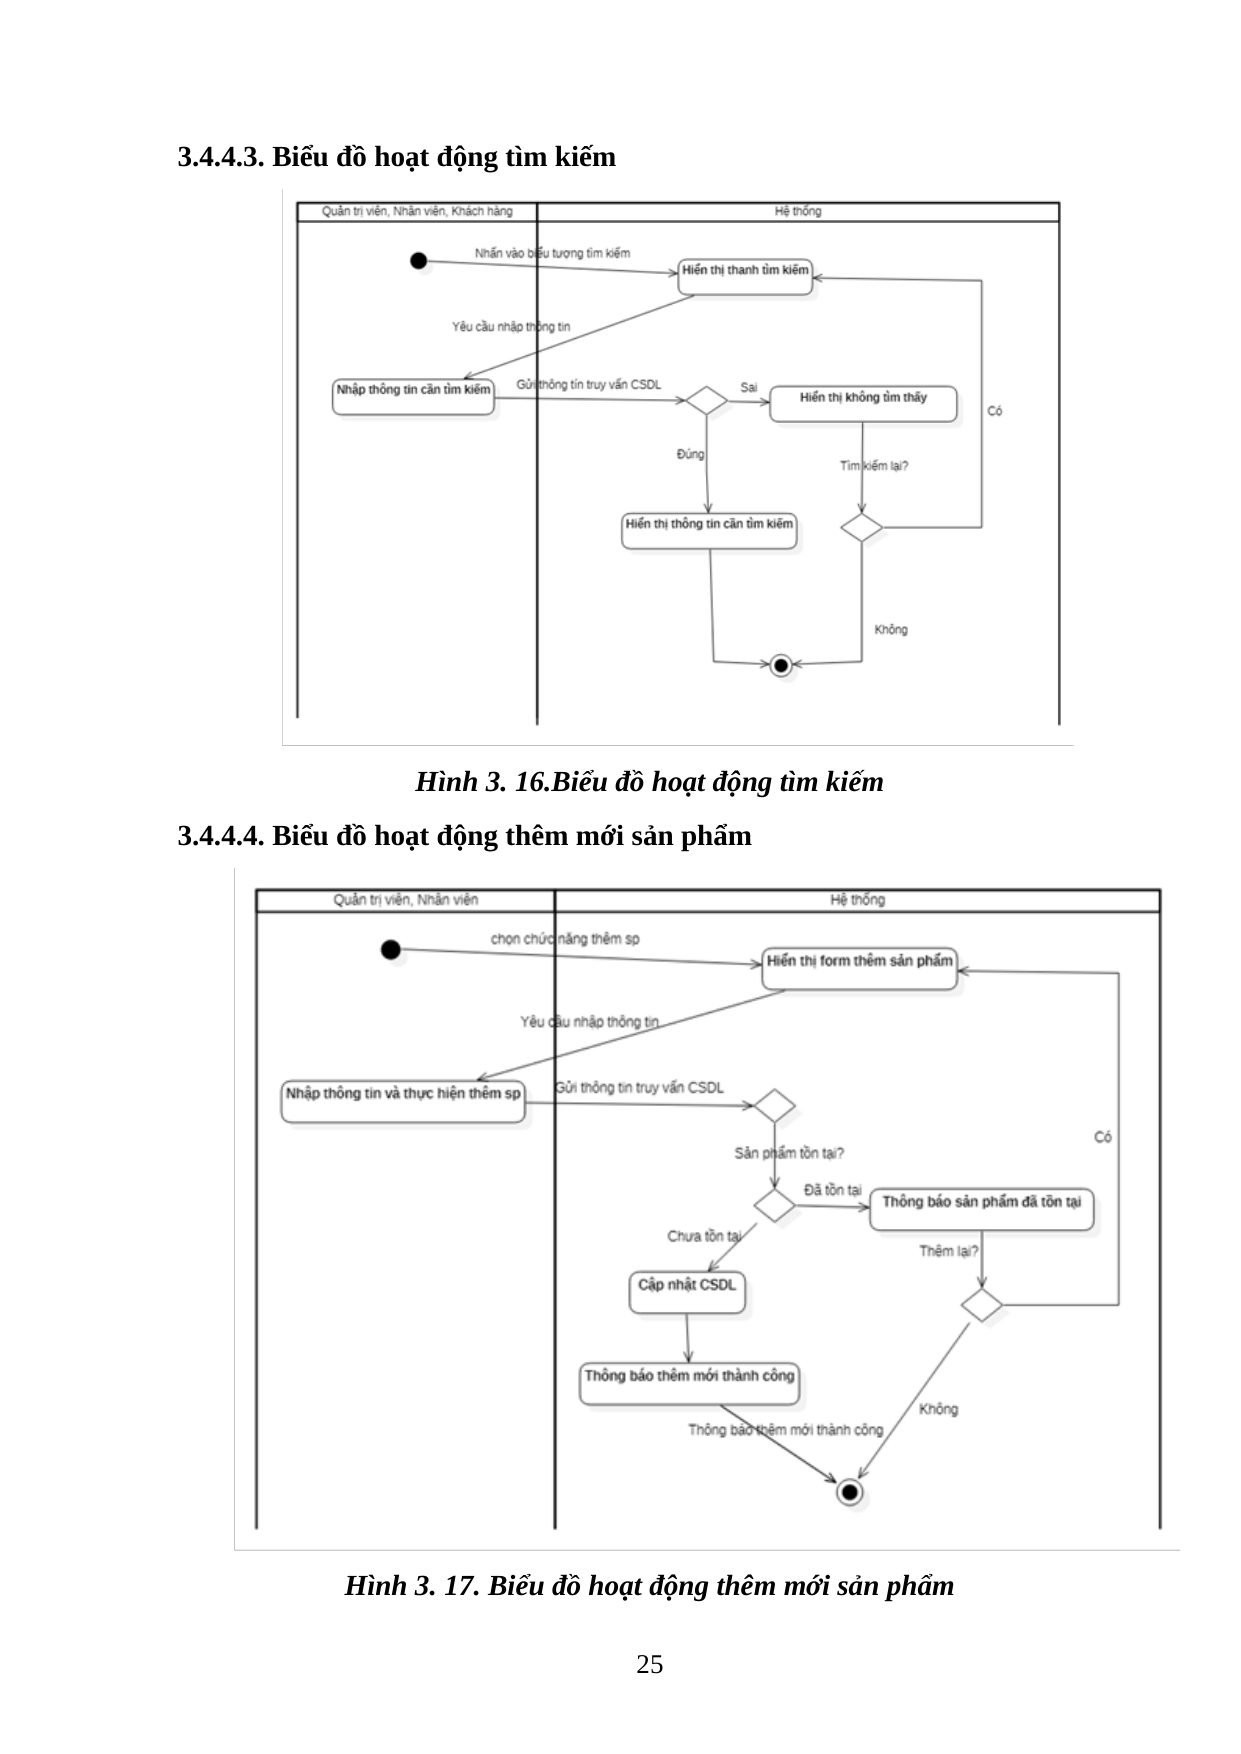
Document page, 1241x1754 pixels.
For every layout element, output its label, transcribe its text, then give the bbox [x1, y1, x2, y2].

text Hình 3. 16.Biểu đồ hoạt động tìm kiếm [177, 764, 1122, 797]
picture [233, 868, 1181, 1552]
picture [282, 189, 1074, 747]
text Hình 3. 17. Biểu đồ hoạt động thêm mới sản phẩm [177, 1568, 1122, 1602]
subtitle 3.4.4.4. Biểu đồ hoạt động thêm mới sản phẩm [177, 818, 1122, 852]
subtitle 3.4.4.3. Biểu đồ hoạt động tìm kiếm [177, 139, 1122, 172]
